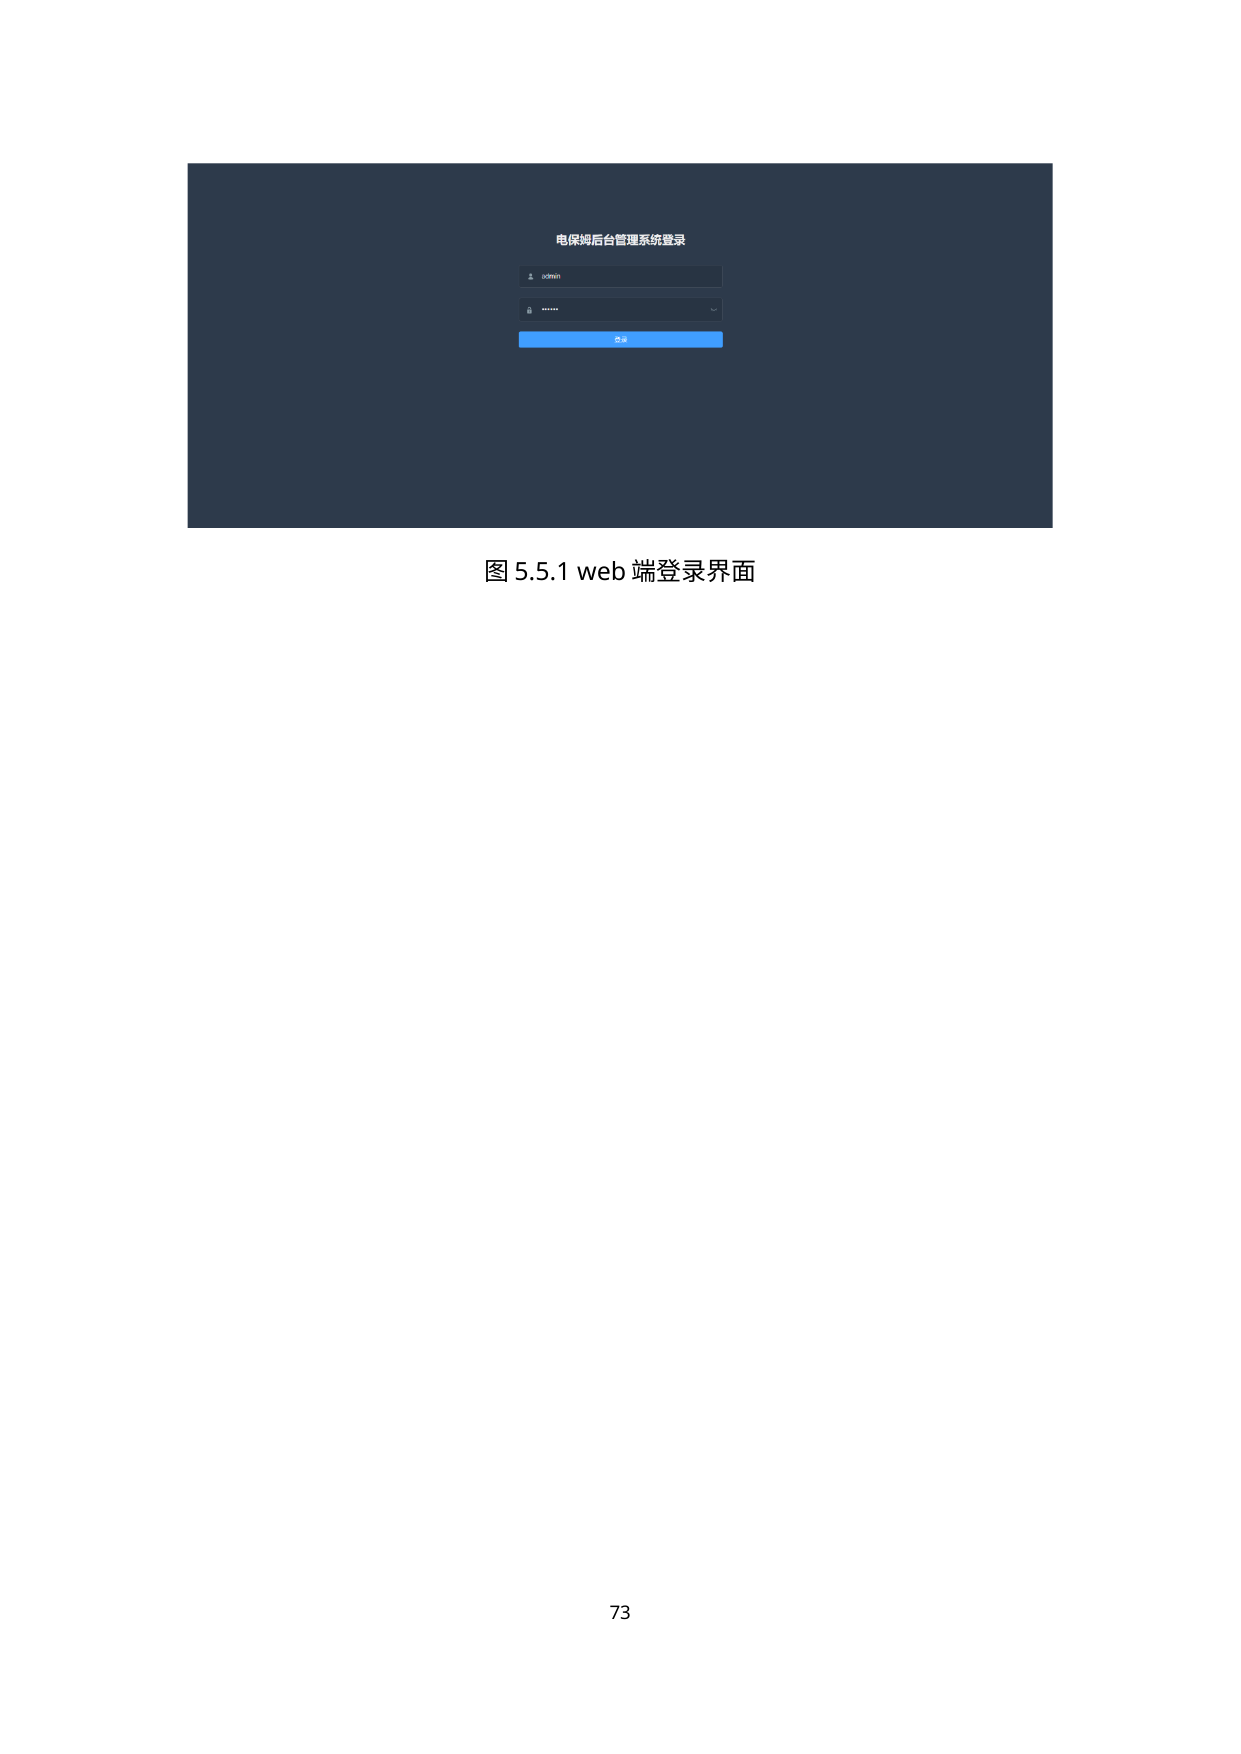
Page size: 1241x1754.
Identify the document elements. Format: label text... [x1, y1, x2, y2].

picture [187, 161, 1053, 528]
text 图5.5.1 web端登录界面 [187, 535, 1053, 603]
